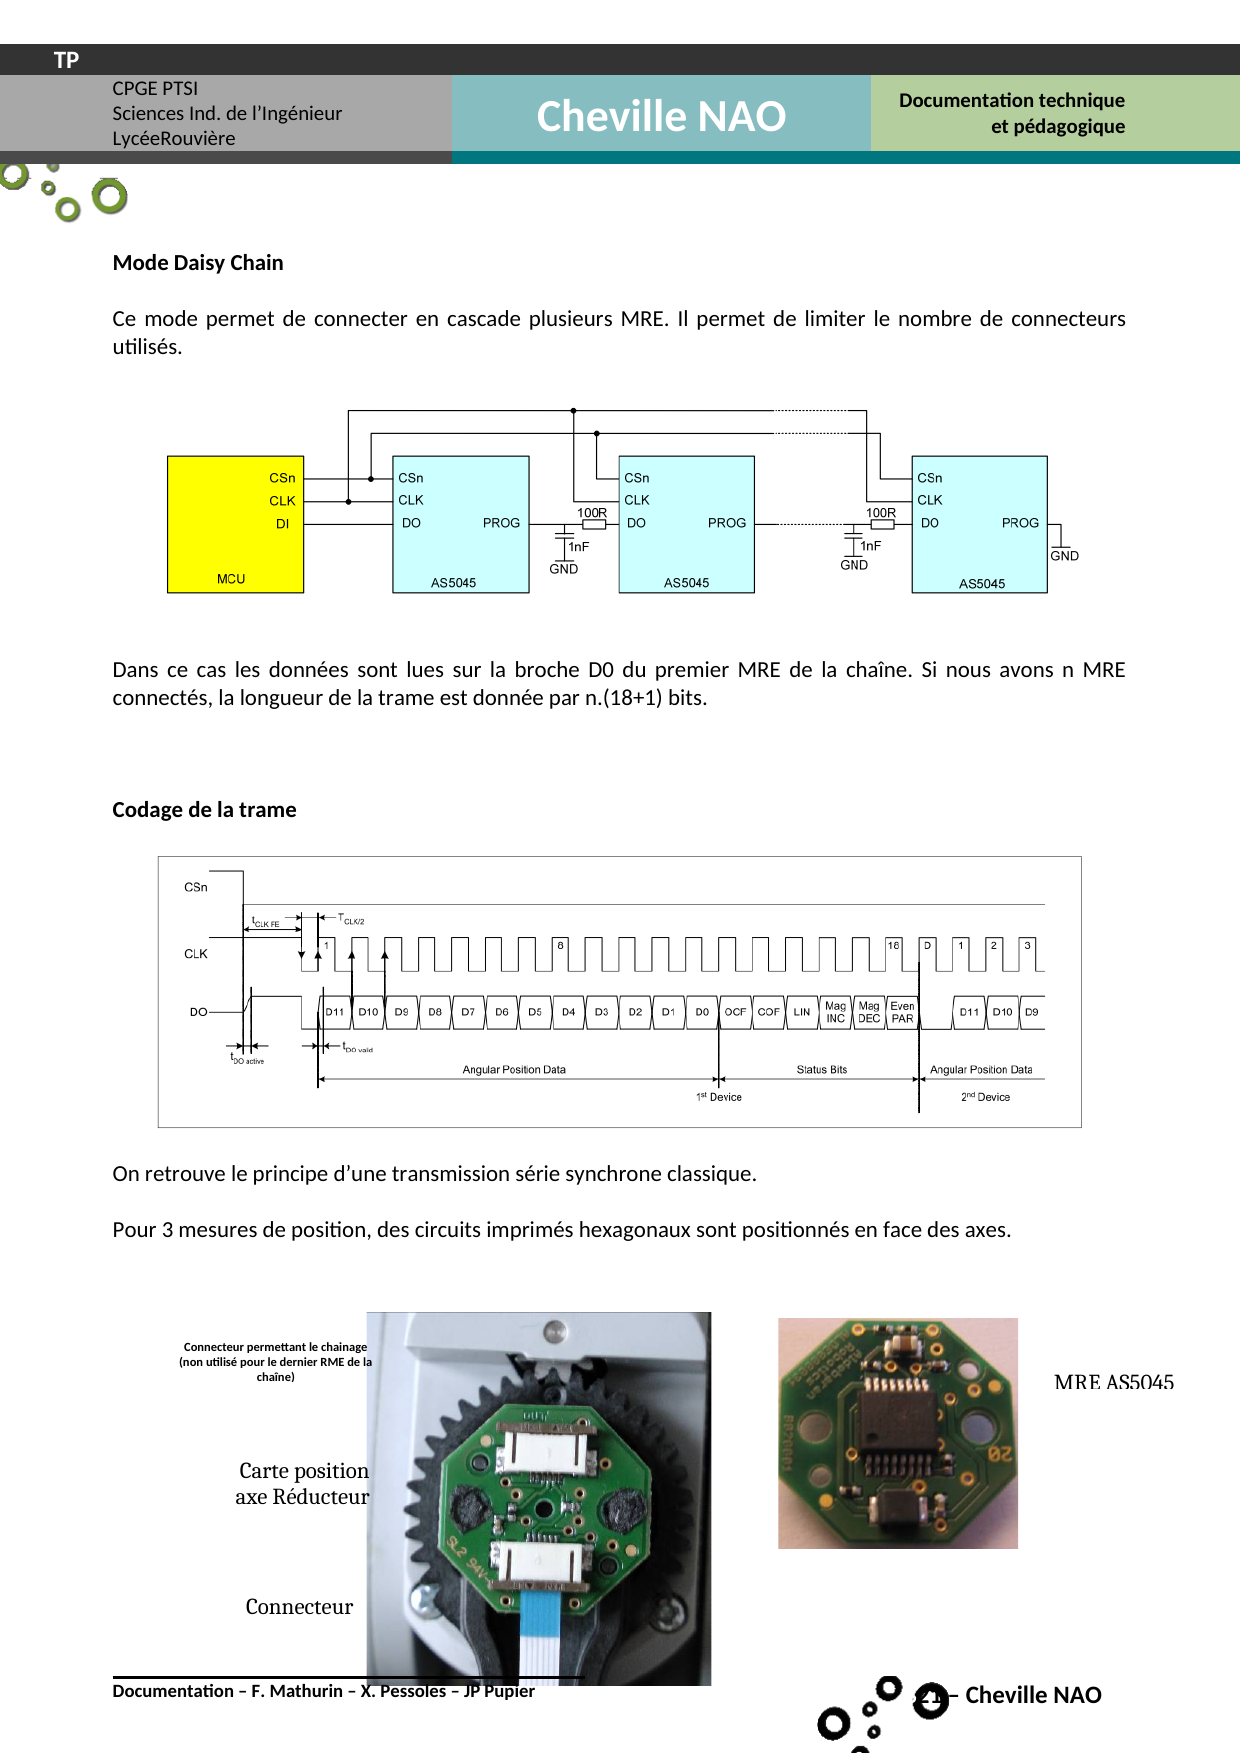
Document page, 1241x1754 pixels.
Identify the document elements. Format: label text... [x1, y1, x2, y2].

picture [155, 851, 1085, 1132]
picture [366, 1312, 712, 1686]
text Mode Daisy Chain [112, 248, 1128, 276]
picture [150, 387, 1090, 599]
text Codage de la trame [112, 795, 1128, 823]
text Dans ce cas les données sont lues sur la broche D0 du premier MRE de la chaîne. Si nous avons n MRE connectés, la longueur de la trame est donnée par n.(18+1) bits. [112, 655, 1128, 711]
picture [778, 1318, 1019, 1549]
picture [817, 1676, 950, 1753]
text Pour 3 mesures de position, des circuits imprimés hexagonaux sont positionnés en face des axes. [112, 1216, 1128, 1244]
text On retrouve le principe d’une transmission série synchrone classique. [112, 1159, 1128, 1188]
text Ce mode permet de connecter en cascade plusieurs MRE. Il permet de limiter le nombre de connecteurs utilisés. [112, 304, 1128, 360]
picture [0, 164, 128, 224]
